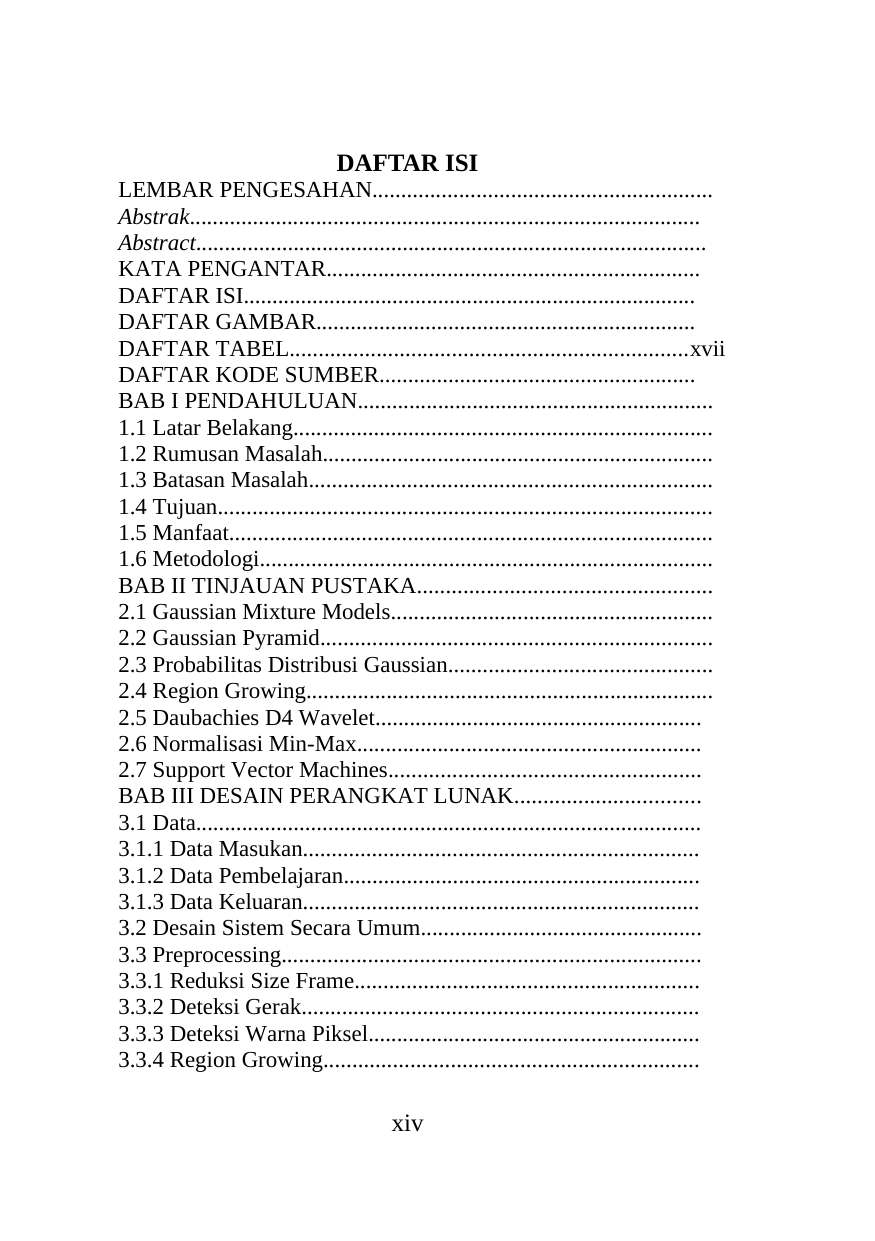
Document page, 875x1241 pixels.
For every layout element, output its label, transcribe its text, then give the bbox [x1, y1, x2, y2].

subtitle DAFTAR ISI [118, 148, 697, 176]
